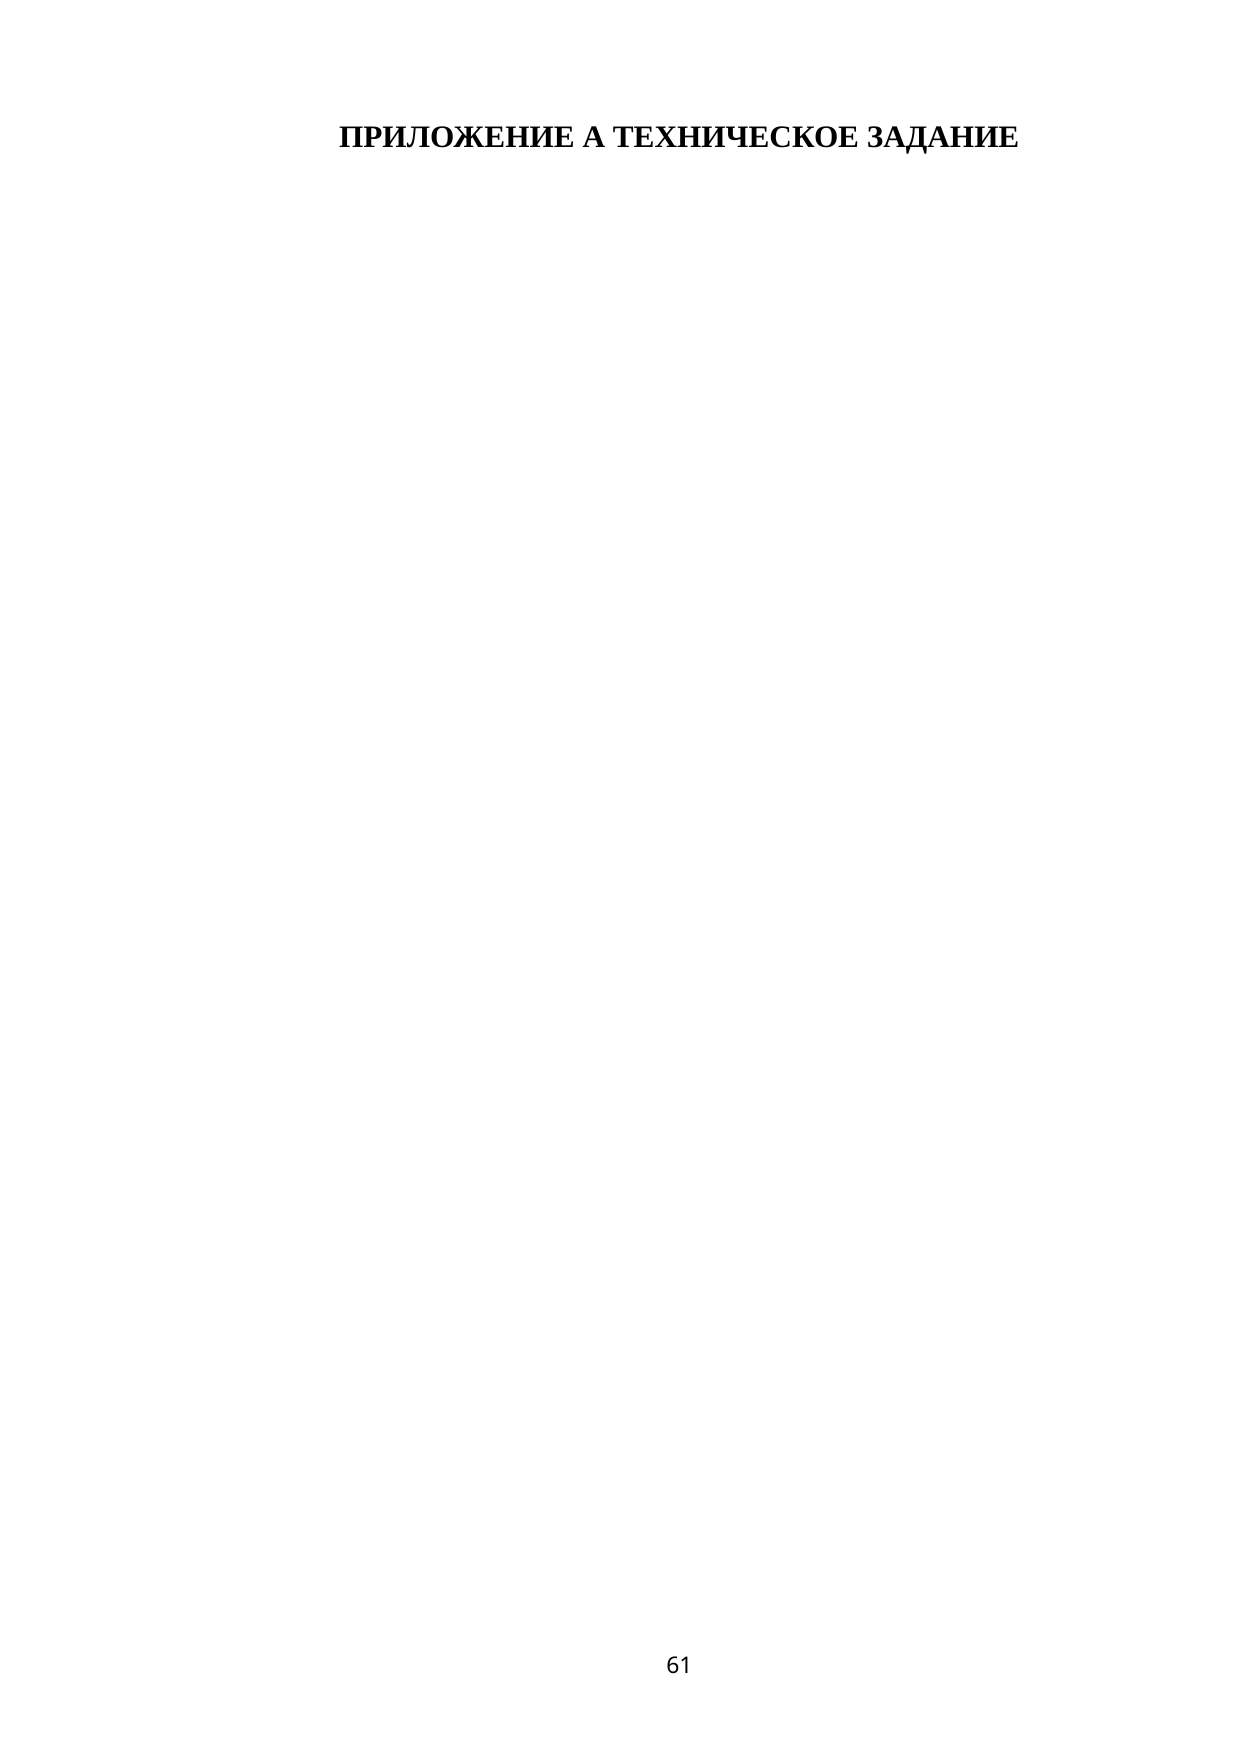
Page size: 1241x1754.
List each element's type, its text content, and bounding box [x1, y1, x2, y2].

text ПРИЛОЖЕНИЕ A ТЕХНИЧЕСКОЕ ЗАДАНИЕ [177, 118, 1181, 154]
